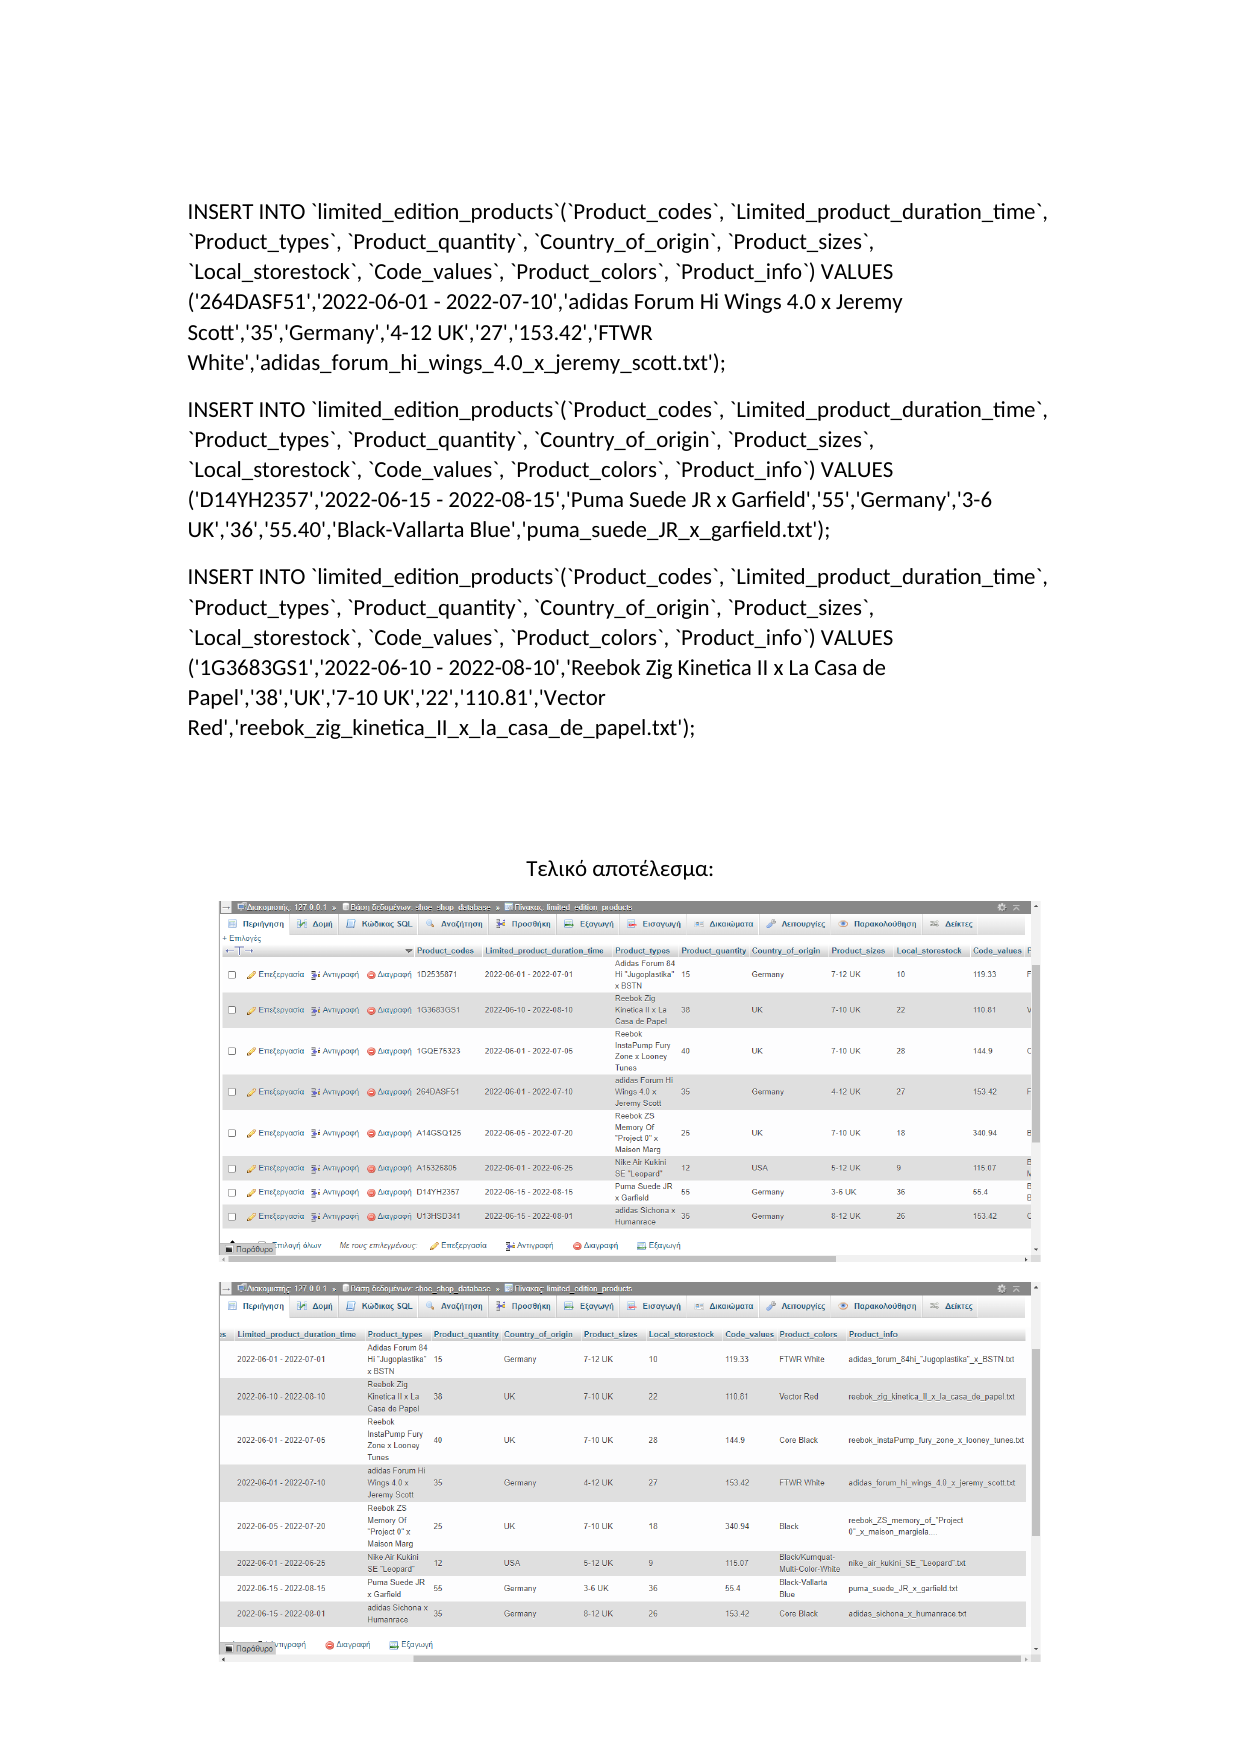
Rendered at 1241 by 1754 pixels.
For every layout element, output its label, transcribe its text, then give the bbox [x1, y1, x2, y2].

picture [218, 901, 1041, 1262]
text INSERT INTO `limited_edition_products`(`Product_codes`, `Limited_product_duration_time`, `Product_types`, `Product_quantity`, `Country_of_origin`, `Product_sizes`, `Local_storestock`, `Code_values`, `Product_colors`, `Product_info`) VALUES ('264DASF51','2022-06-01 - 2022-07-10','adidas Forum Hi Wings 4.0 x Jeremy Scott','35','Germany','4-12 UK','27','153.42','FTWR White','adidas_forum_hi_wings_4.0_x_jeremy_scott.txt'); [187, 197, 1053, 376]
text Τελικό αποτέλεσμα: [187, 854, 1053, 882]
text INSERT INTO `limited_edition_products`(`Product_codes`, `Limited_product_duration_time`, `Product_types`, `Product_quantity`, `Country_of_origin`, `Product_sizes`, `Local_storestock`, `Code_values`, `Product_colors`, `Product_info`) VALUES ('D14YH2357','2022-06-15 - 2022-08-15','Puma Suede JR x Garfield','55','Germany','3-6 UK','36','55.40','Black-Vallarta Blue','puma_suede_JR_x_garfield.txt'); [187, 395, 1053, 544]
text INSERT INTO `limited_edition_products`(`Product_codes`, `Limited_product_duration_time`, `Product_types`, `Product_quantity`, `Country_of_origin`, `Product_sizes`, `Local_storestock`, `Code_values`, `Product_colors`, `Product_info`) VALUES ('1G3683GS1','2022-06-10 - 2022-08-10','Reebok Zig Kinetica II x La Casa de Papel','38','UK','7-10 UK','22','110.81','Vector Red','reebok_zig_kinetica_II_x_la_casa_de_papel.txt'); [187, 562, 1053, 742]
picture [218, 1282, 1041, 1662]
